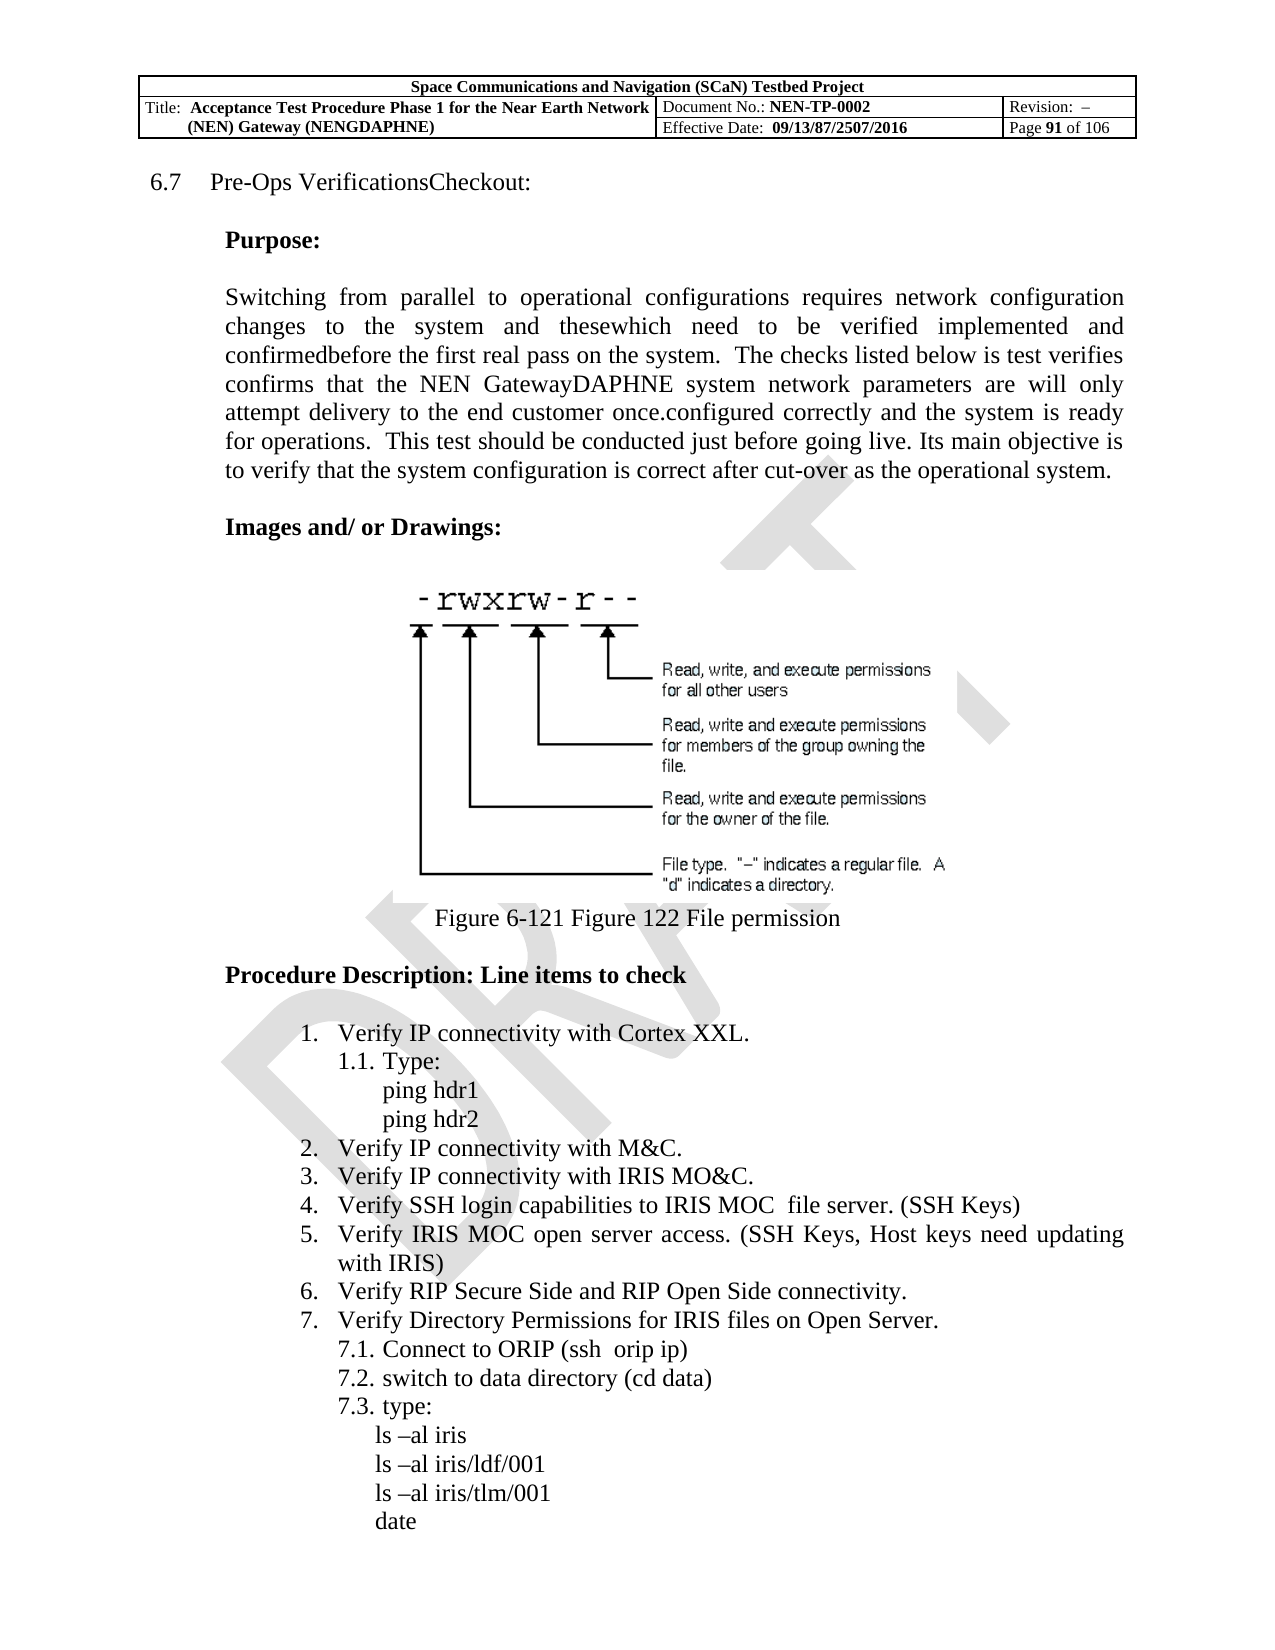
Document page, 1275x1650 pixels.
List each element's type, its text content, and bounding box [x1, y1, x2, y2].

list ls –al iris/tlm/001 [337, 1478, 1125, 1506]
list Verify SSH login capabilities to IRIS MOC file server. (SSH Keys) [300, 1190, 1125, 1219]
text ping hdr1 [382, 1075, 1125, 1104]
list Verify IRIS MOC open server access. (SSH Keys, Host keys need updating with IRIS) [300, 1219, 1125, 1276]
list Verify Directory Permissions for IRIS files on Open Server. [300, 1305, 1125, 1334]
list Verify IP connectivity with Cortex XXL. [300, 1018, 1125, 1046]
list ls –al iris/ldf/001 [337, 1449, 1125, 1478]
list Verify RIP Secure Side and RIP Open Side connectivity. [300, 1276, 1125, 1305]
list Type: [337, 1046, 1125, 1075]
list Verify IP connectivity with IRIS MC. [300, 1161, 1125, 1190]
text ping hdr2 [382, 1104, 1125, 1133]
list ls –al iris [337, 1420, 1125, 1449]
list type: [337, 1391, 1125, 1420]
list switch to data directory (cd data) [337, 1363, 1125, 1391]
list Verify IP connectivity with M&C. [300, 1133, 1125, 1161]
text Images and/ or Drawings: [225, 512, 1125, 541]
text 6File permission [150, 903, 1125, 931]
text Description: [225, 960, 1125, 989]
text Switching from parallel to operational configurations requires configuration changes to the system need to be . Ththat the system [225, 282, 1125, 484]
text Purpose: [225, 225, 1125, 254]
list date [337, 1506, 1125, 1535]
picture [392, 570, 958, 903]
list Connect to ORIP (ssh orip ip) [337, 1334, 1125, 1363]
subtitle Pre-Ops : [150, 167, 1125, 196]
